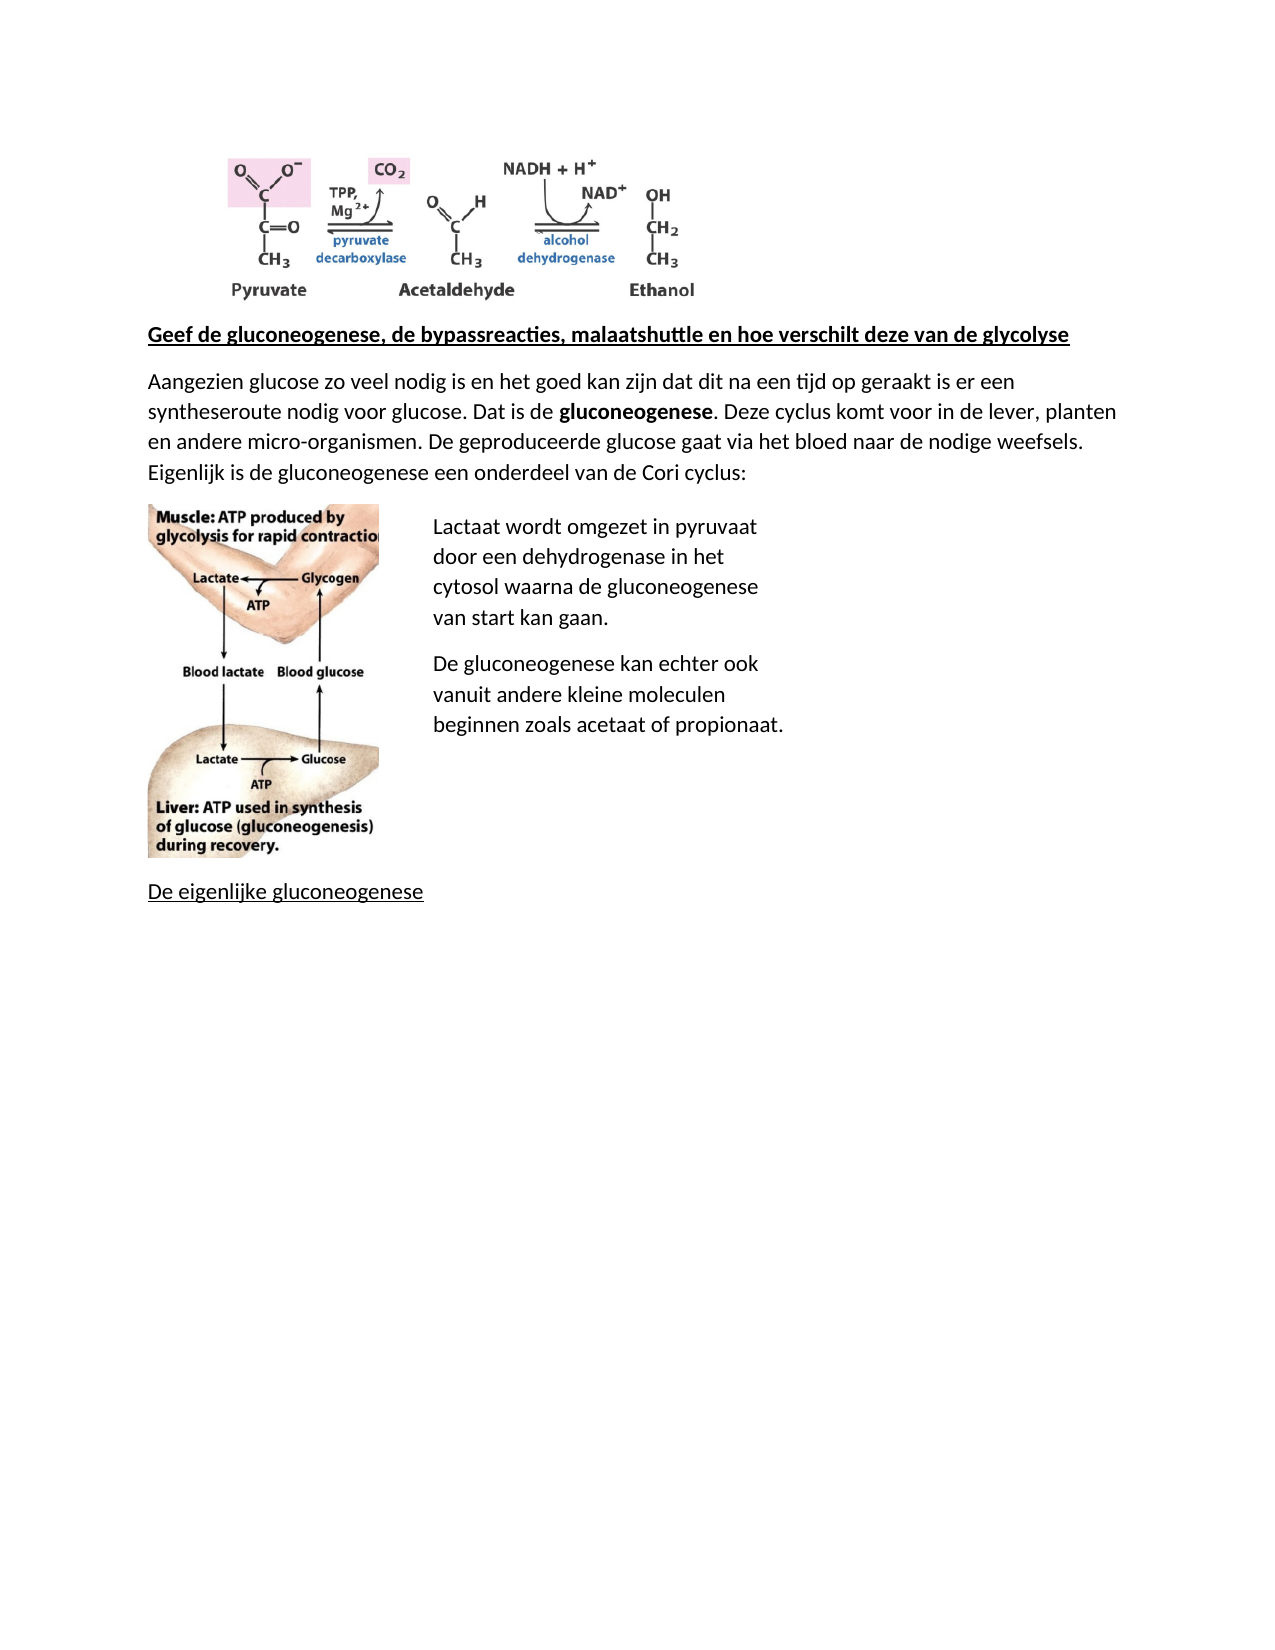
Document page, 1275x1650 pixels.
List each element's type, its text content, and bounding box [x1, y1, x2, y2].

picture [147, 504, 379, 858]
text Geef de gluconeogenese, de bypassreacties, malaatshuttle en hoe verschilt deze van de glycolyse [148, 320, 1127, 348]
text De eigenlijke gluconeogenese [148, 877, 1127, 905]
picture [222, 147, 699, 302]
text Aangezien glucose zo veel nodig is en het goed kan zijn dat dit na een tijd op geraakt is er een syntheseroute nodig voor glucose. Dat is de gluconeogenese. Deze cyclus komt voor in de lever, planten en andere micro-organismen. De geproduceerde glucose gaat via het bloed naar de nodige weefsels. Eigenlijk is de gluconeogenese een onderdeel van de Cori cyclus: [148, 367, 1127, 486]
